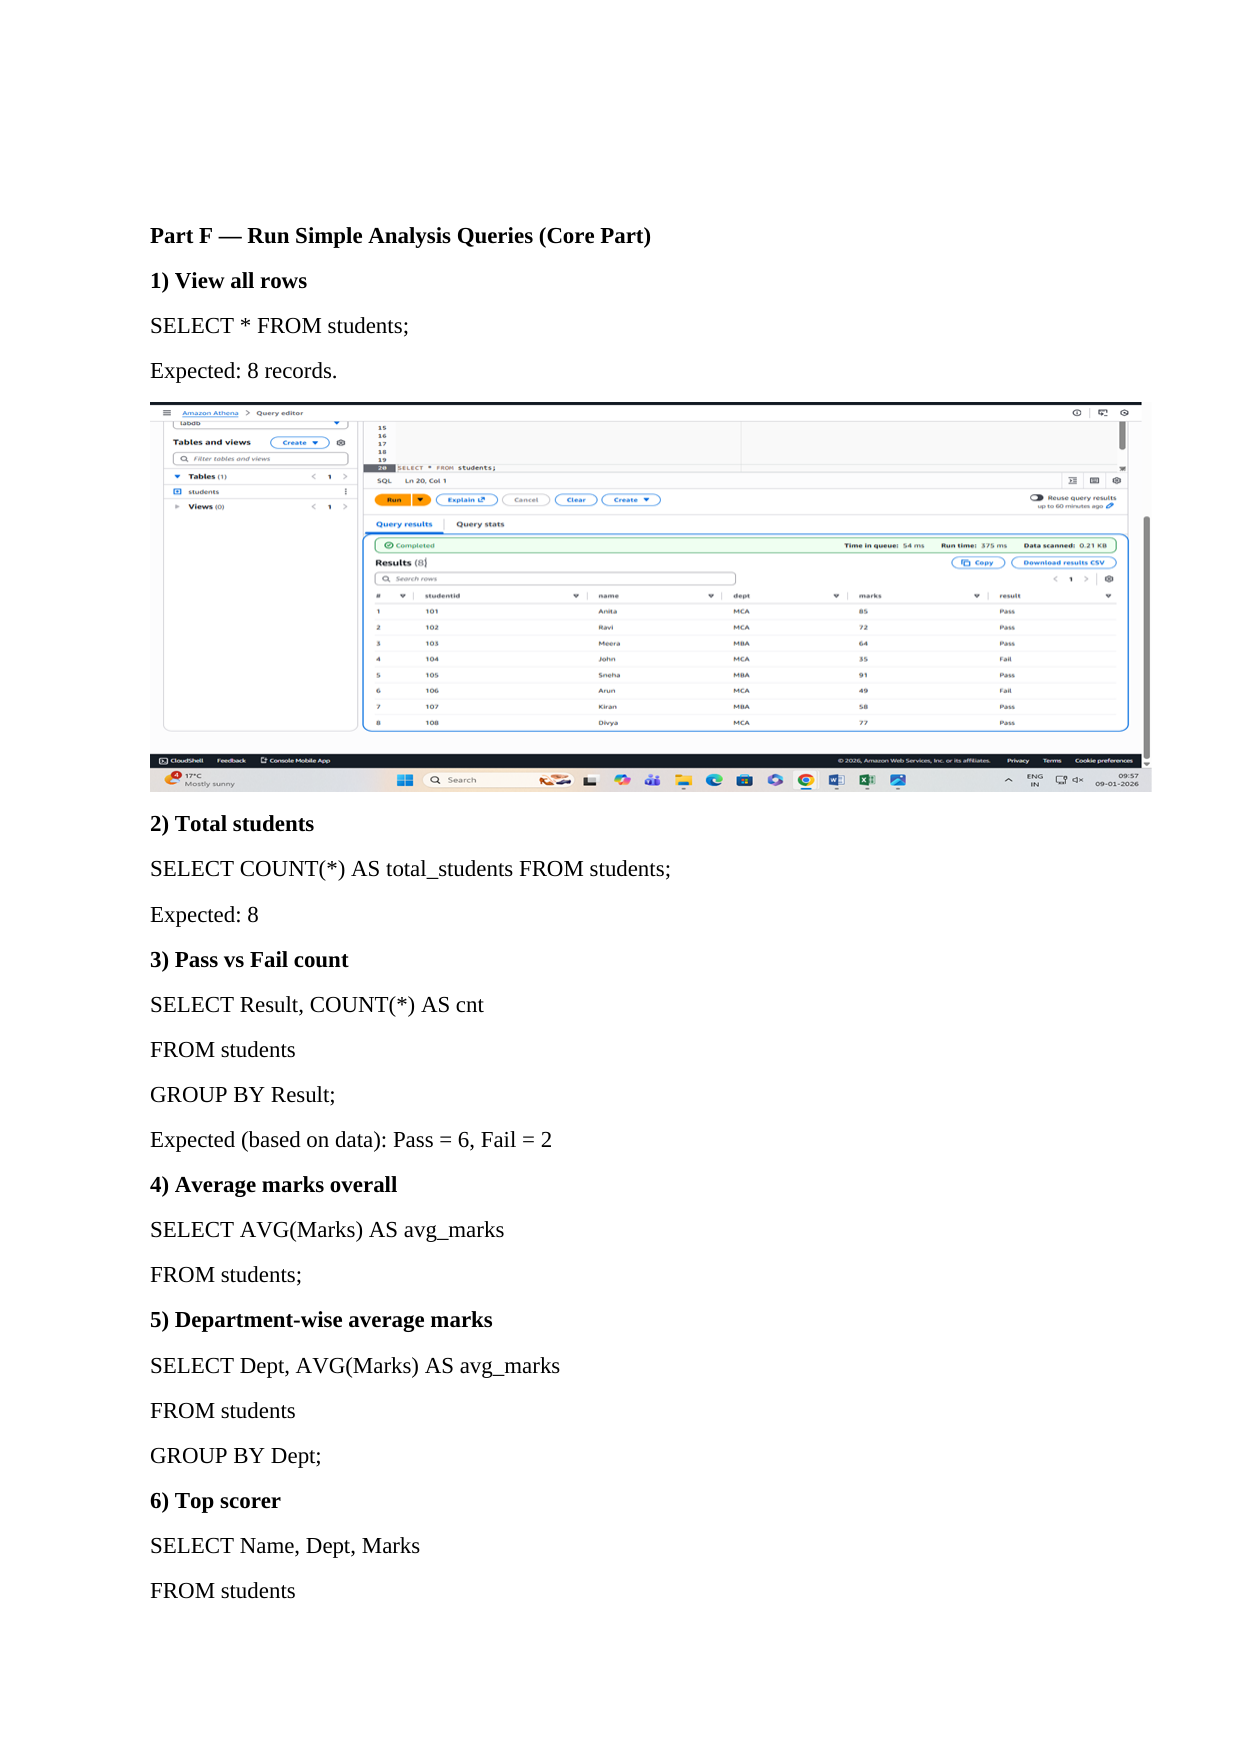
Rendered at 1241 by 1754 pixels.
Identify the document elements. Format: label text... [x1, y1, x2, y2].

text GROUP BY Result; [150, 1081, 1117, 1107]
text Expected: 8 records. [150, 357, 1117, 384]
text 6) Top scorer [150, 1487, 1117, 1513]
text FROM students [150, 1036, 1117, 1062]
text Part F — Run Simple Analysis Queries (Core Part) [150, 222, 1117, 248]
text SELECT COUNT(*) AS total_students FROM students; [150, 856, 1117, 882]
text SELECT AVG(Marks) AS avg_marks [150, 1216, 1117, 1243]
text Expected (based on data): Pass = 6, Fail = 2 [150, 1126, 1117, 1152]
text SELECT Dept, AVG(Marks) AS avg_marks [150, 1352, 1117, 1378]
text Expected: 8 [150, 901, 1117, 927]
picture [150, 402, 1152, 792]
text 4) Average marks overall [150, 1171, 1117, 1198]
text FROM students [150, 1577, 1117, 1603]
text 5) Department-wise average marks [150, 1307, 1117, 1333]
text FROM students [150, 1397, 1117, 1423]
text SELECT Name, Dept, Marks [150, 1532, 1117, 1558]
text GROUP BY Dept; [150, 1442, 1117, 1468]
text 3) Pass vs Fail count [150, 946, 1117, 972]
text FROM students; [150, 1261, 1117, 1288]
text 2) Total students [150, 810, 1117, 837]
text SELECT Result, COUNT(*) AS cnt [150, 991, 1117, 1017]
text 1) View all rows [150, 267, 1117, 294]
text SELECT * FROM students; [150, 312, 1117, 339]
